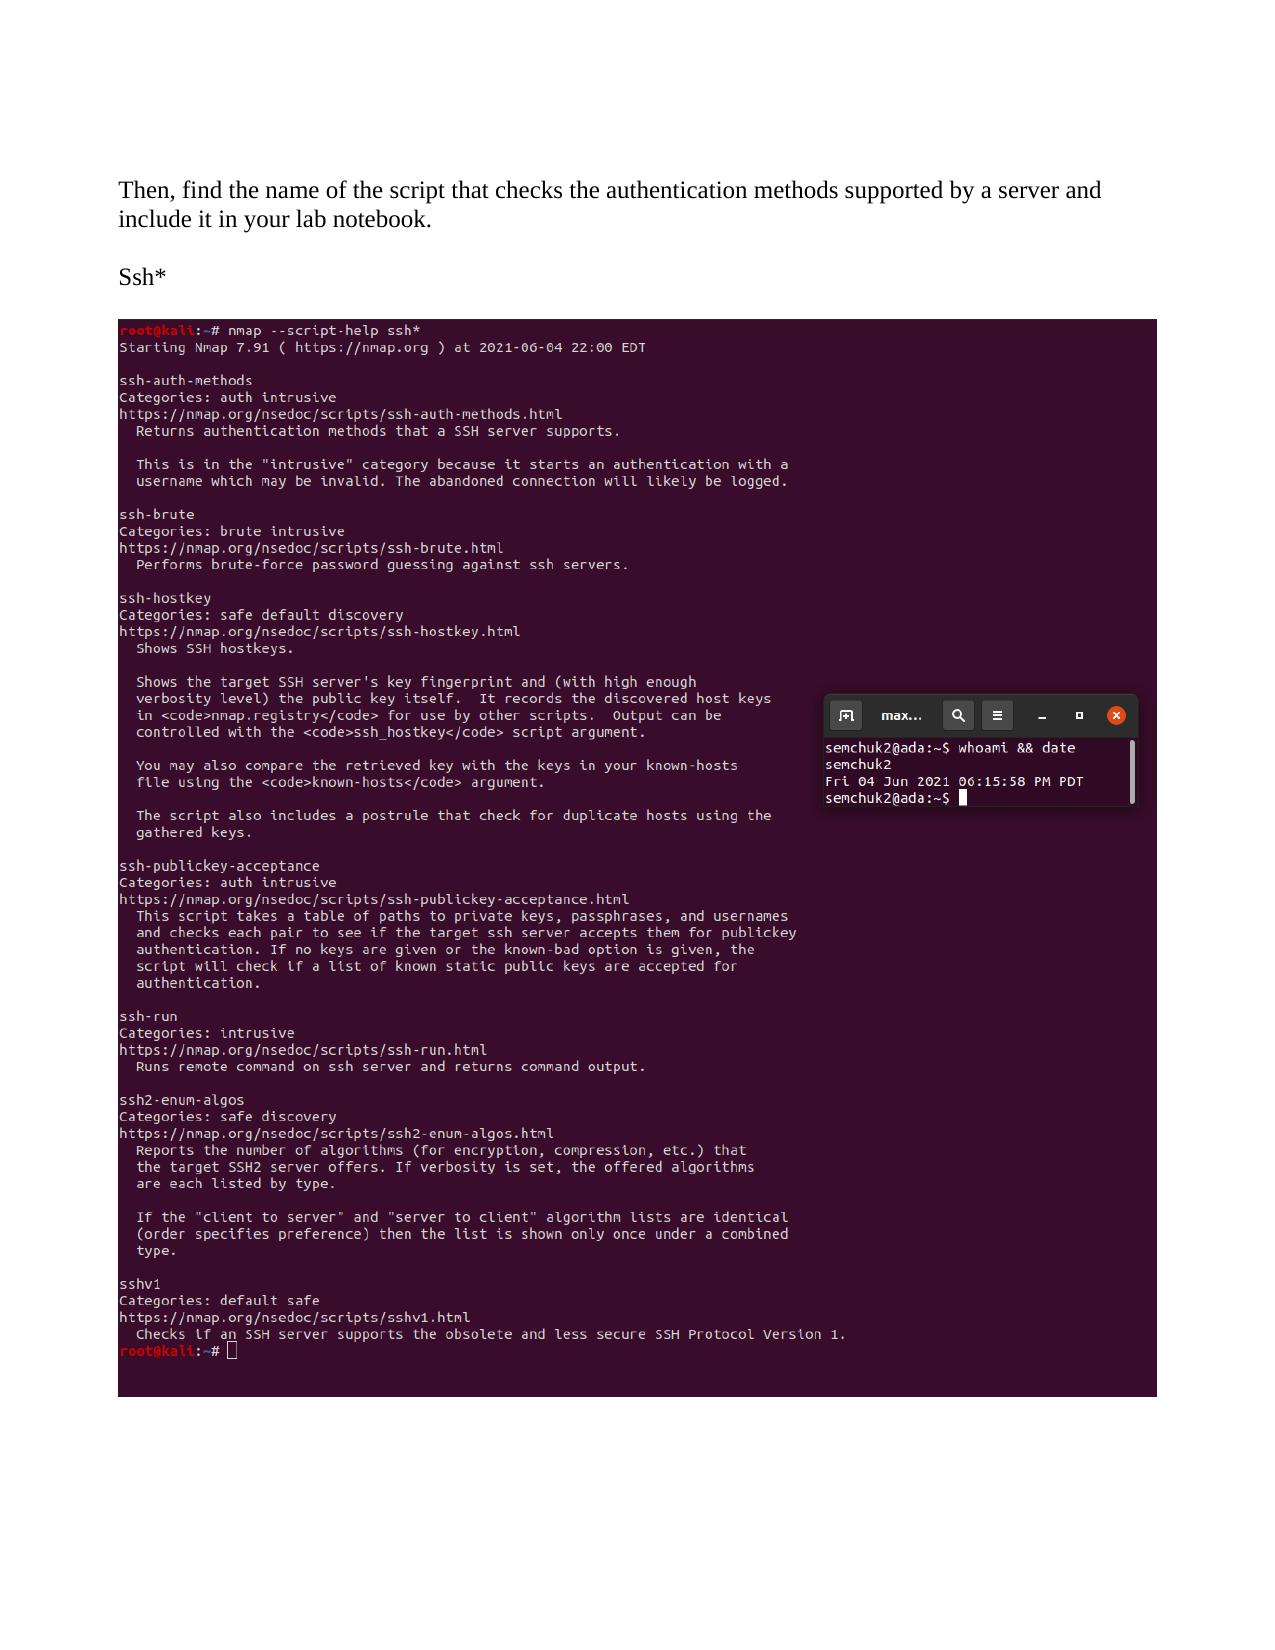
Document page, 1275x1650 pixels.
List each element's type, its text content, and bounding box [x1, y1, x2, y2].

text Then, find the name of the script that checks the authentication methods supported by a server and include it in your lab notebook. [118, 176, 1157, 233]
text Ssh* [118, 262, 1157, 291]
picture [118, 319, 1157, 1397]
